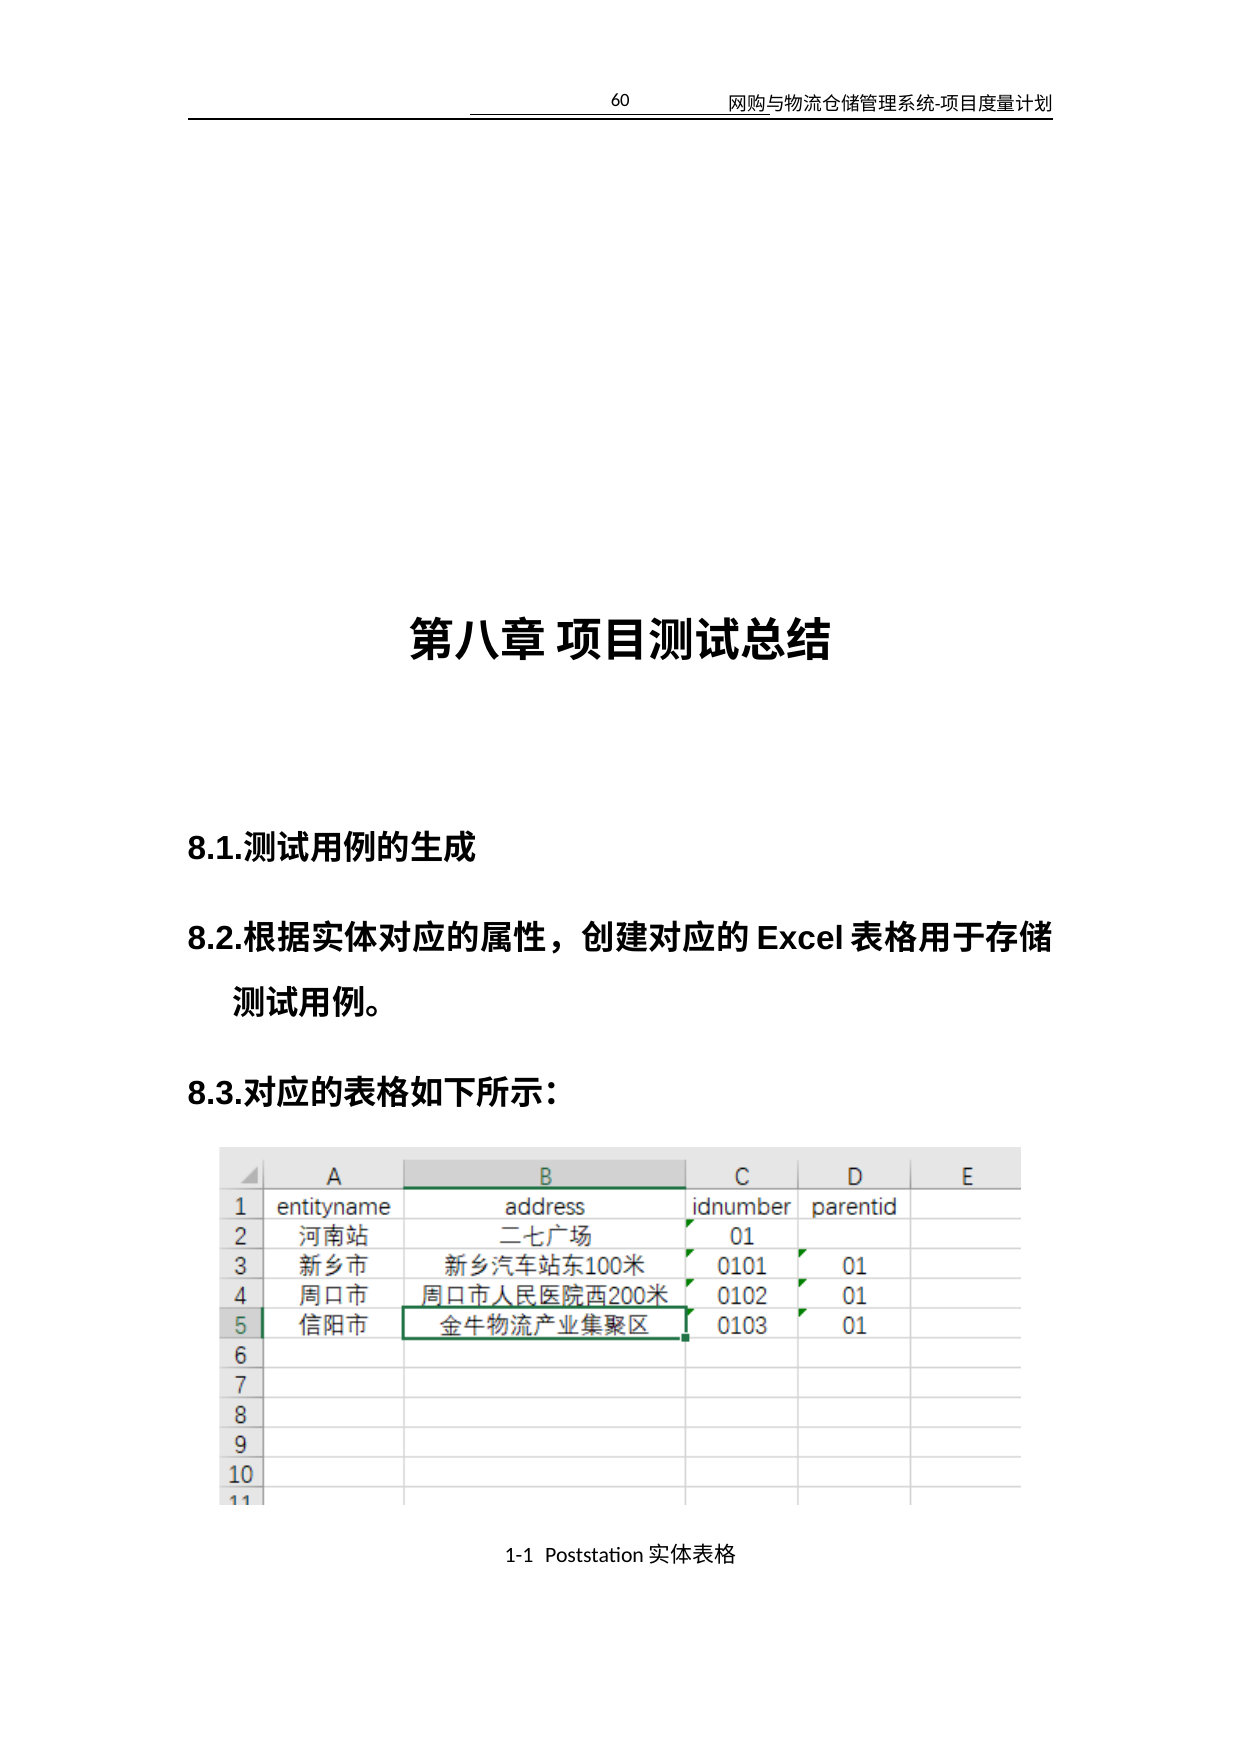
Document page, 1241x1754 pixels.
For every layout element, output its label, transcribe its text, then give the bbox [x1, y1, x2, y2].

subtitle 8.1.测试用例的生成 [187, 812, 1053, 877]
subtitle 8.2.根据实体对应的属性，创建对应的Excel表格用于存储测试用例。 [187, 902, 1053, 1032]
subtitle 第八章 项目测试总结 [187, 587, 1053, 685]
picture [219, 1147, 1021, 1505]
list Poststation实体表格 [187, 1537, 1053, 1569]
subtitle 8.3.对应的表格如下所示： [187, 1057, 1053, 1122]
